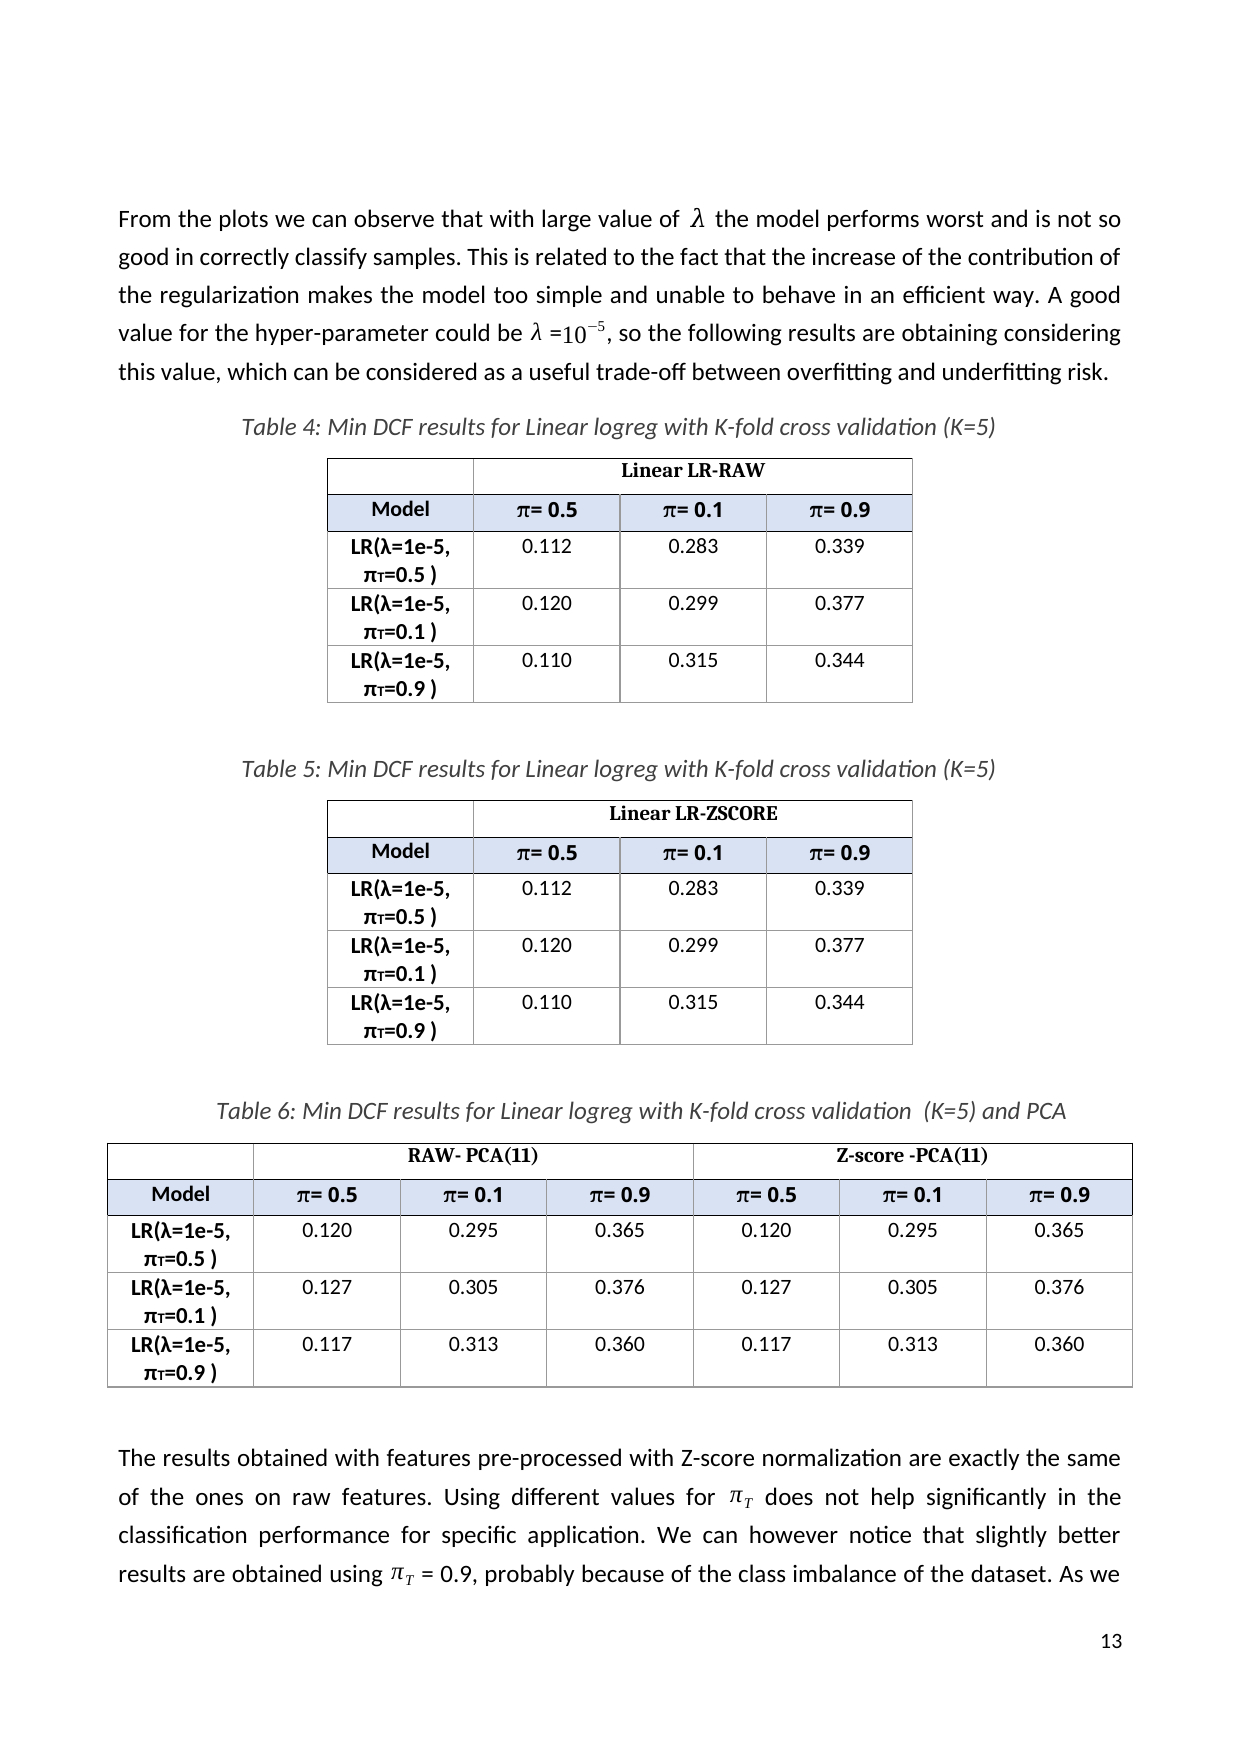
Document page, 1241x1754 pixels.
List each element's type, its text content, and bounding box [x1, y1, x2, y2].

table_header Linear LR-RAW [474, 459, 912, 494]
table_cell 0.295 [840, 1216, 986, 1272]
table_cell Model [328, 838, 473, 873]
table_cell 0.344 [767, 646, 912, 702]
table_header RAW- PCA(11) [254, 1144, 693, 1179]
table_cell π= 0.1 [621, 838, 766, 873]
table_cell 0.360 [547, 1330, 693, 1386]
table_cell 0.283 [621, 532, 766, 588]
table_cell 0.112 [474, 532, 619, 588]
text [118, 1442, 1122, 1589]
table_cell π= 0.5 [254, 1180, 400, 1215]
table_cell 0.120 [474, 589, 619, 645]
table_cell LR(λ=1e-5, πT=0.9 ) [328, 646, 473, 702]
text Table 6: Min DCF results for Linear logreg with K-fold cross validation (K=5) and PCA [118, 1095, 1122, 1126]
table_cell π= 0.5 [694, 1180, 839, 1215]
table_header [328, 459, 473, 494]
table_cell 0.110 [474, 646, 619, 702]
text Table 5: Min DCF results for Linear logreg with K-fold cross validation (K=5) [118, 753, 1122, 783]
table_cell π= 0.1 [401, 1180, 546, 1215]
table_cell 0.365 [547, 1216, 693, 1272]
table_cell 0.377 [767, 931, 912, 987]
table_cell 0.110 [474, 988, 619, 1044]
table_cell π= 0.9 [767, 838, 912, 873]
table_cell 0.339 [767, 874, 912, 930]
table_cell 0.344 [767, 988, 912, 1044]
table_cell 0.283 [621, 874, 766, 930]
table_cell LR(λ=1e-5, πT=0.9 ) [108, 1330, 253, 1386]
table_cell LR(λ=1e-5, πT=0.1 ) [328, 589, 473, 645]
table_cell 0.127 [694, 1273, 839, 1329]
table_cell π= 0.9 [547, 1180, 693, 1215]
table_cell 0.120 [474, 931, 619, 987]
table_cell π= 0.1 [840, 1180, 986, 1215]
table_cell 0.305 [401, 1273, 546, 1329]
table_cell 0.295 [401, 1216, 546, 1272]
table_cell π= 0.1 [621, 495, 766, 531]
table_cell 0.365 [987, 1216, 1132, 1272]
table_cell 0.376 [987, 1273, 1132, 1329]
table_cell 0.305 [840, 1273, 986, 1329]
table_cell 0.313 [401, 1330, 546, 1386]
table_header Linear LR-ZSCORE [474, 801, 912, 837]
table_cell LR(λ=1e-5, πT=0.5 ) [328, 532, 473, 588]
text Table 4: Min DCF results for Linear logreg with K-fold cross validation (K=5) [118, 411, 1122, 441]
table_cell 0.299 [621, 931, 766, 987]
table_cell 0.313 [840, 1330, 986, 1386]
table_cell π= 0.5 [474, 495, 619, 531]
table_cell π= 0.5 [474, 838, 619, 873]
table_cell 0.360 [987, 1330, 1132, 1386]
table_header Z-score -PCA(11) [694, 1144, 1132, 1179]
table_cell π= 0.9 [987, 1180, 1132, 1215]
table_cell 0.315 [621, 988, 766, 1044]
table_cell 0.376 [547, 1273, 693, 1329]
table_cell 0.127 [254, 1273, 400, 1329]
table_cell 0.377 [767, 589, 912, 645]
table_cell 0.339 [767, 532, 912, 588]
table_cell Model [328, 495, 473, 531]
table_header [108, 1144, 253, 1179]
table_cell 0.120 [694, 1216, 839, 1272]
table_cell 0.299 [621, 589, 766, 645]
table_cell LR(λ=1e-5, πT=0.9 ) [328, 988, 473, 1044]
table_cell 0.112 [474, 874, 619, 930]
table_header [328, 801, 473, 837]
table_cell LR(λ=1e-5, πT=0.5 ) [108, 1216, 253, 1272]
table_cell 0.315 [621, 646, 766, 702]
table_cell Model [108, 1180, 253, 1215]
table_cell LR(λ=1e-5, πT=0.1 ) [328, 931, 473, 987]
text From the plots we can observe that with large value of 𝜆 the model performs worst and is not so good in correctly classify samples. This is related to the fact that the increase of the contribution of the regularization makes the model too simple and unable to behave in an efficient way. A good value for the hyper-parameter could be =, so the following results are obtaining considering this value, which can be considered as a useful trade-off between overfitting and underfitting risk. [118, 202, 1122, 387]
table_cell LR(λ=1e-5, πT=0.1 ) [108, 1273, 253, 1329]
table_cell 0.120 [254, 1216, 400, 1272]
table_cell 0.117 [694, 1330, 839, 1386]
table_cell π= 0.9 [767, 495, 912, 531]
table_cell 0.117 [254, 1330, 400, 1386]
table_cell LR(λ=1e-5, πT=0.5 ) [328, 874, 473, 930]
